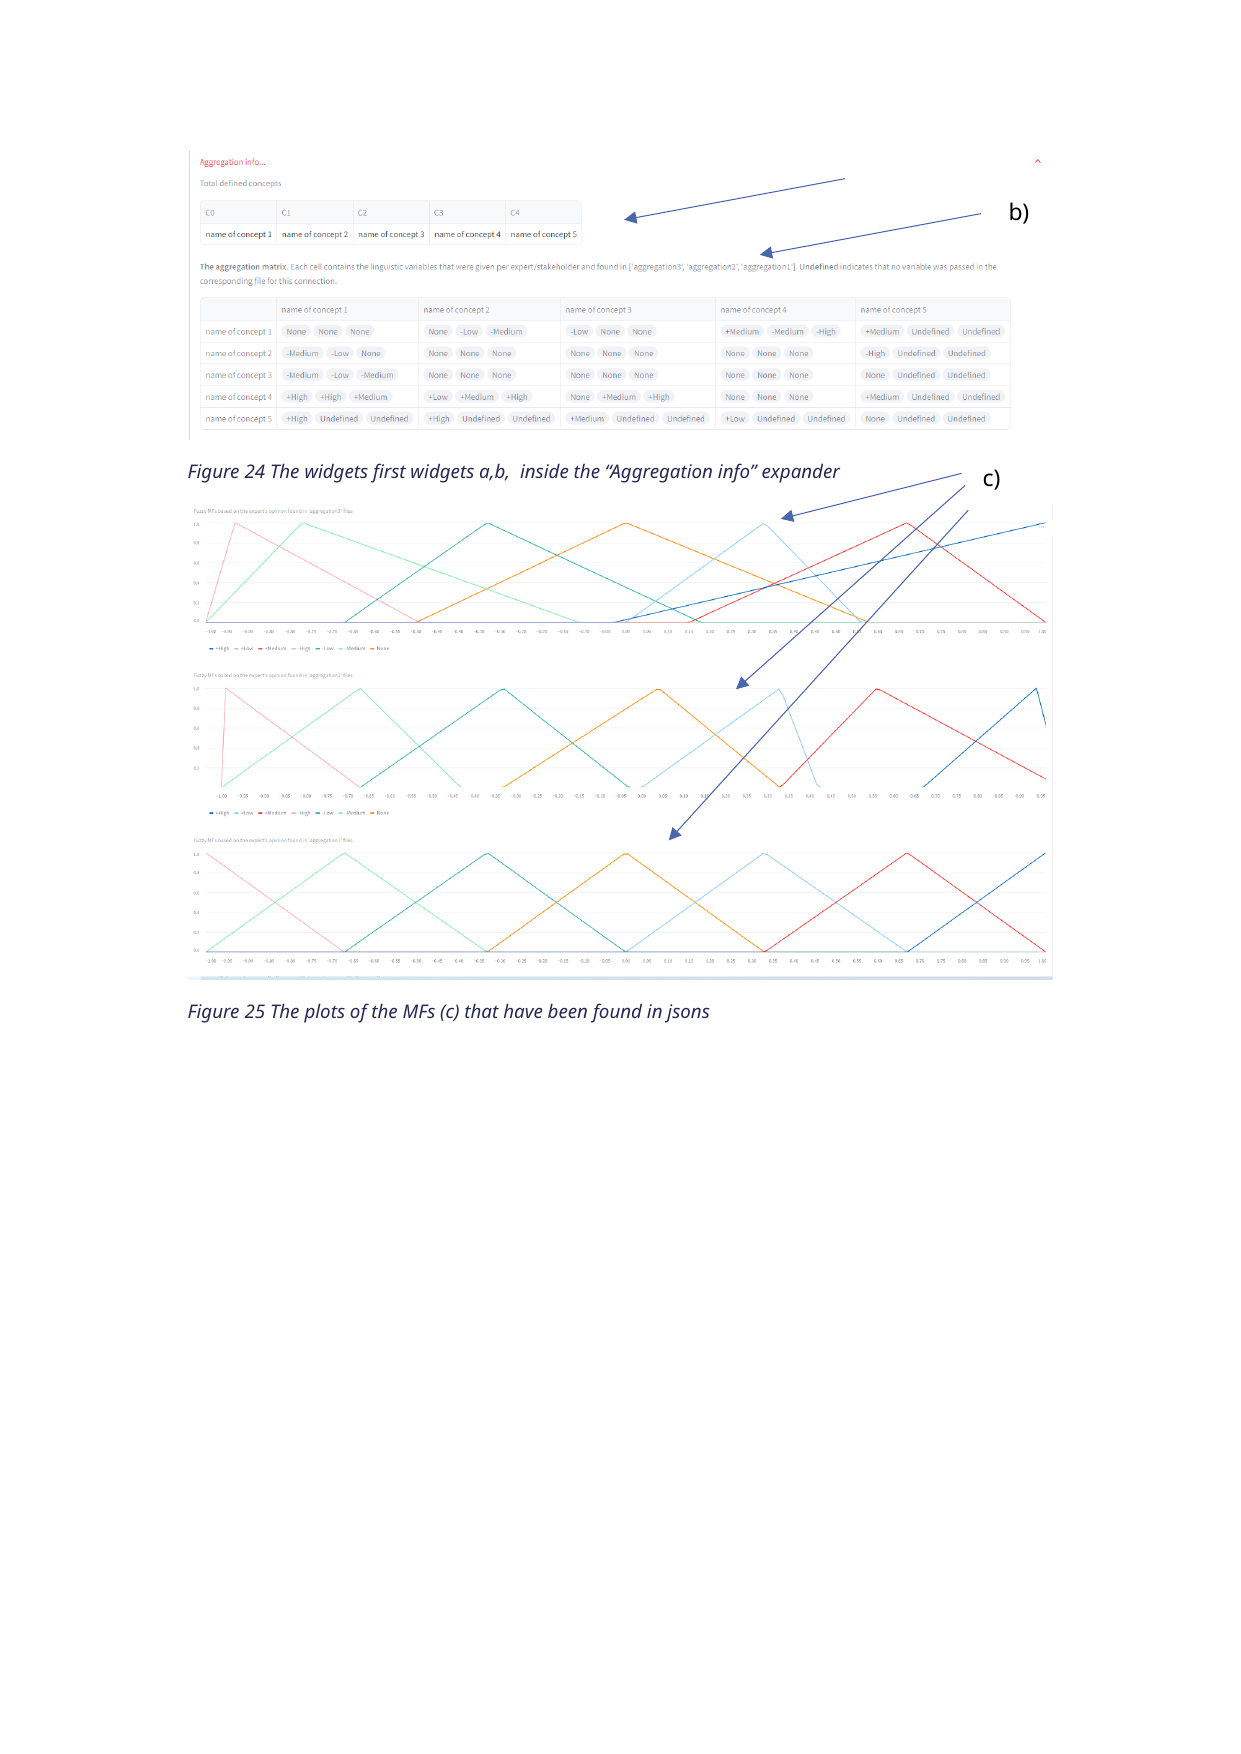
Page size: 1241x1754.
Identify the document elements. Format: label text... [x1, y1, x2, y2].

picture [187, 150, 1053, 440]
text Figure 24 The widgets first widgets a,b, inside the “Aggregation info” expander [187, 458, 1053, 484]
text Figure 25 The plots of the MFs (c) that have been found in jsons [187, 999, 1053, 1024]
picture [187, 504, 1053, 980]
